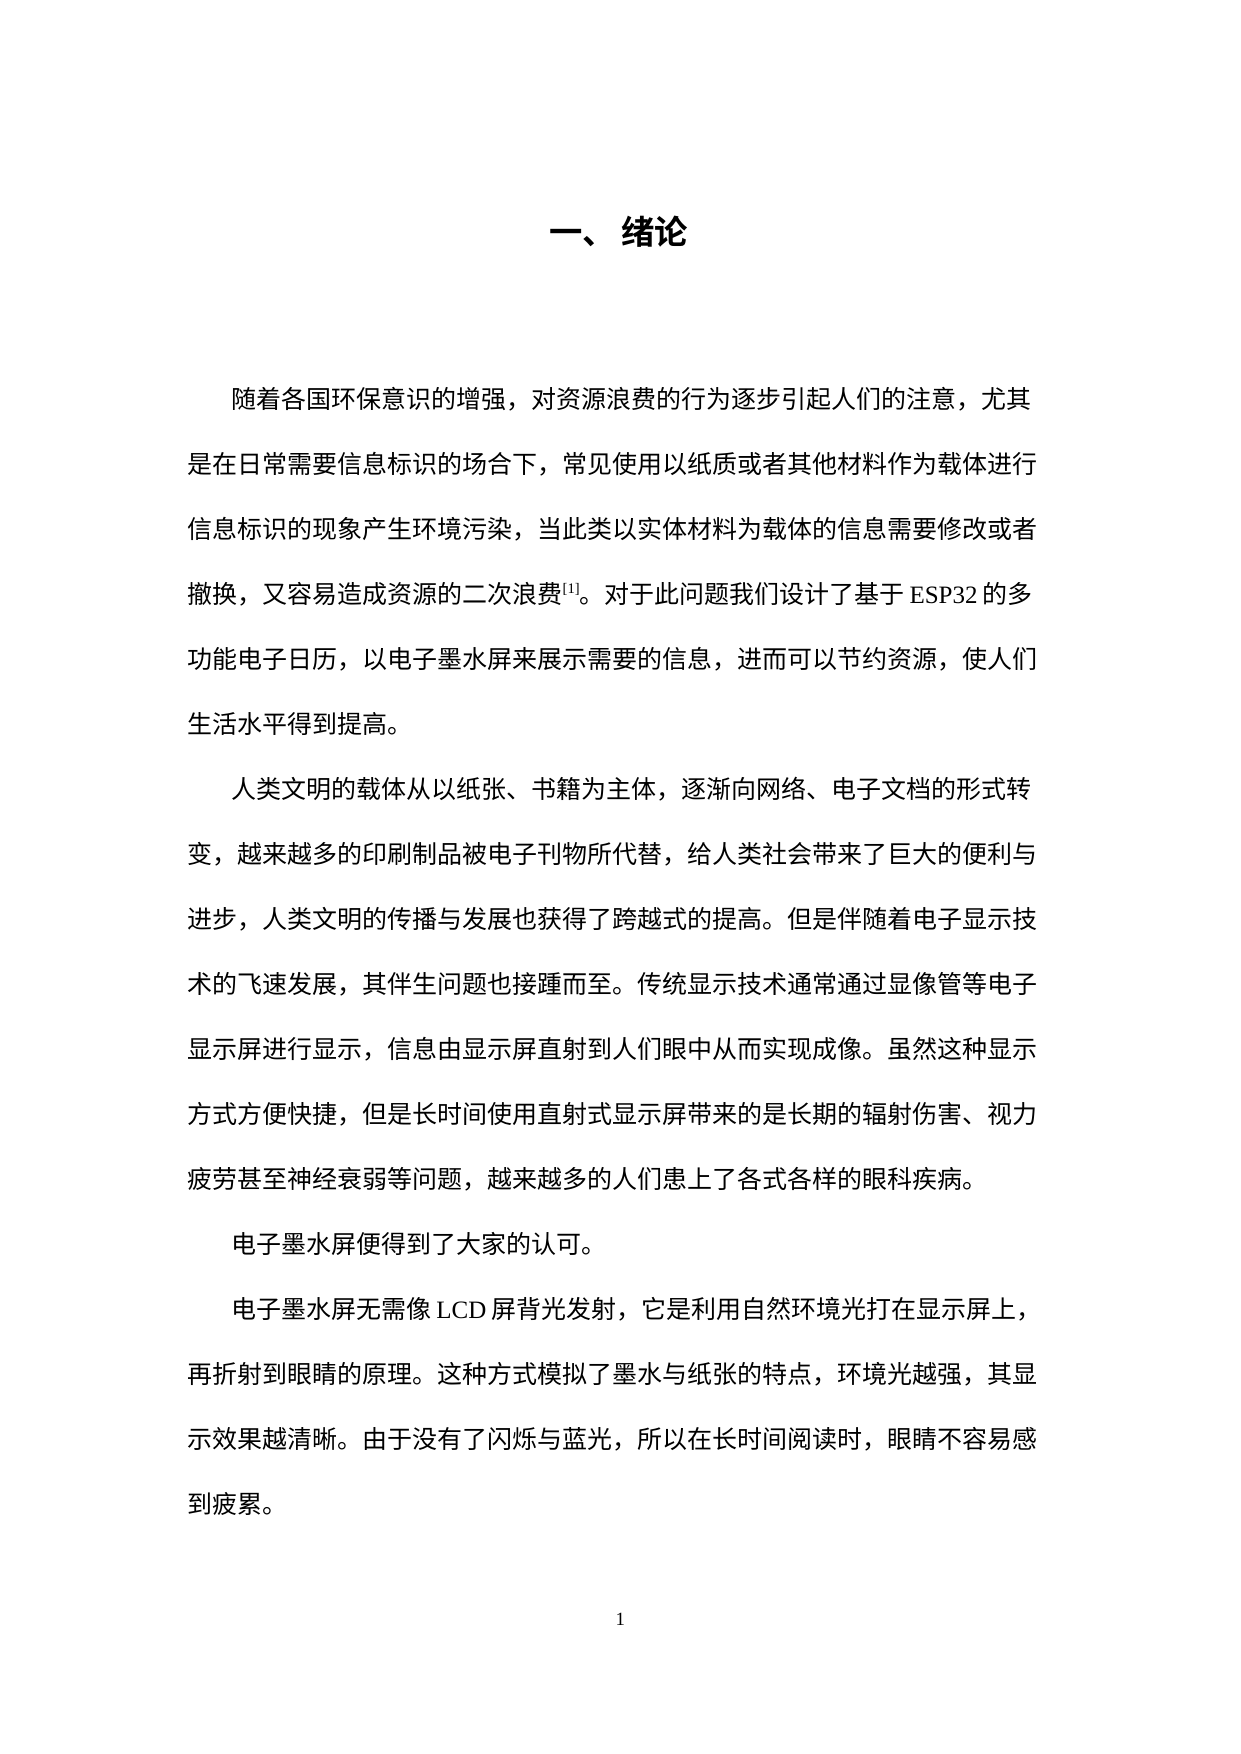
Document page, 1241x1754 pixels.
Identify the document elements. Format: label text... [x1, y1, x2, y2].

text 电子墨水屏无需像LCD屏背光发射，它是利用自然环境光打在显示屏上，再折射到眼睛的原理。这种方式模拟了墨水与纸张的特点，环境光越强，其显示效果越清晰。由于没有了闪烁与蓝光，所以在长时间阅读时，眼睛不容易感到疲累。 [187, 1275, 1053, 1535]
text 随着各国环保意识的增强，对资源浪费的行为逐步引起人们的注意，尤其是在日常需要信息标识的场合下，常见使用以纸质或者其他材料作为载体进行信息标识的现象产生环境污染，当此类以实体材料为载体的信息需要修改或者撤换，又容易造成资源的二次浪费[1]。对于此问题我们设计了基于ESP32的多功能电子日历，以电子墨水屏来展示需要的信息，进而可以节约资源，使人们生活水平得到提高。 [187, 365, 1053, 755]
text 人类文明的载体从以纸张、书籍为主体，逐渐向网络、电子文档的形式转变，越来越多的印刷制品被电子刊物所代替，给人类社会带来了巨大的便利与进步，人类文明的传播与发展也获得了跨越式的提高。但是伴随着电子显示技术的飞速发展，其伴生问题也接踵而至。传统显示技术通常通过显像管等电子显示屏进行显示，信息由显示屏直射到人们眼中从而实现成像。虽然这种显示方式方便快捷，但是长时间使用直射式显示屏带来的是长期的辐射伤害、视力疲劳甚至神经衰弱等问题，越来越多的人们患上了各式各样的眼科疾病。 [187, 755, 1053, 1210]
subtitle 绪论 [217, 197, 1053, 262]
text 电子墨水屏便得到了大家的认可。 [187, 1210, 1053, 1275]
